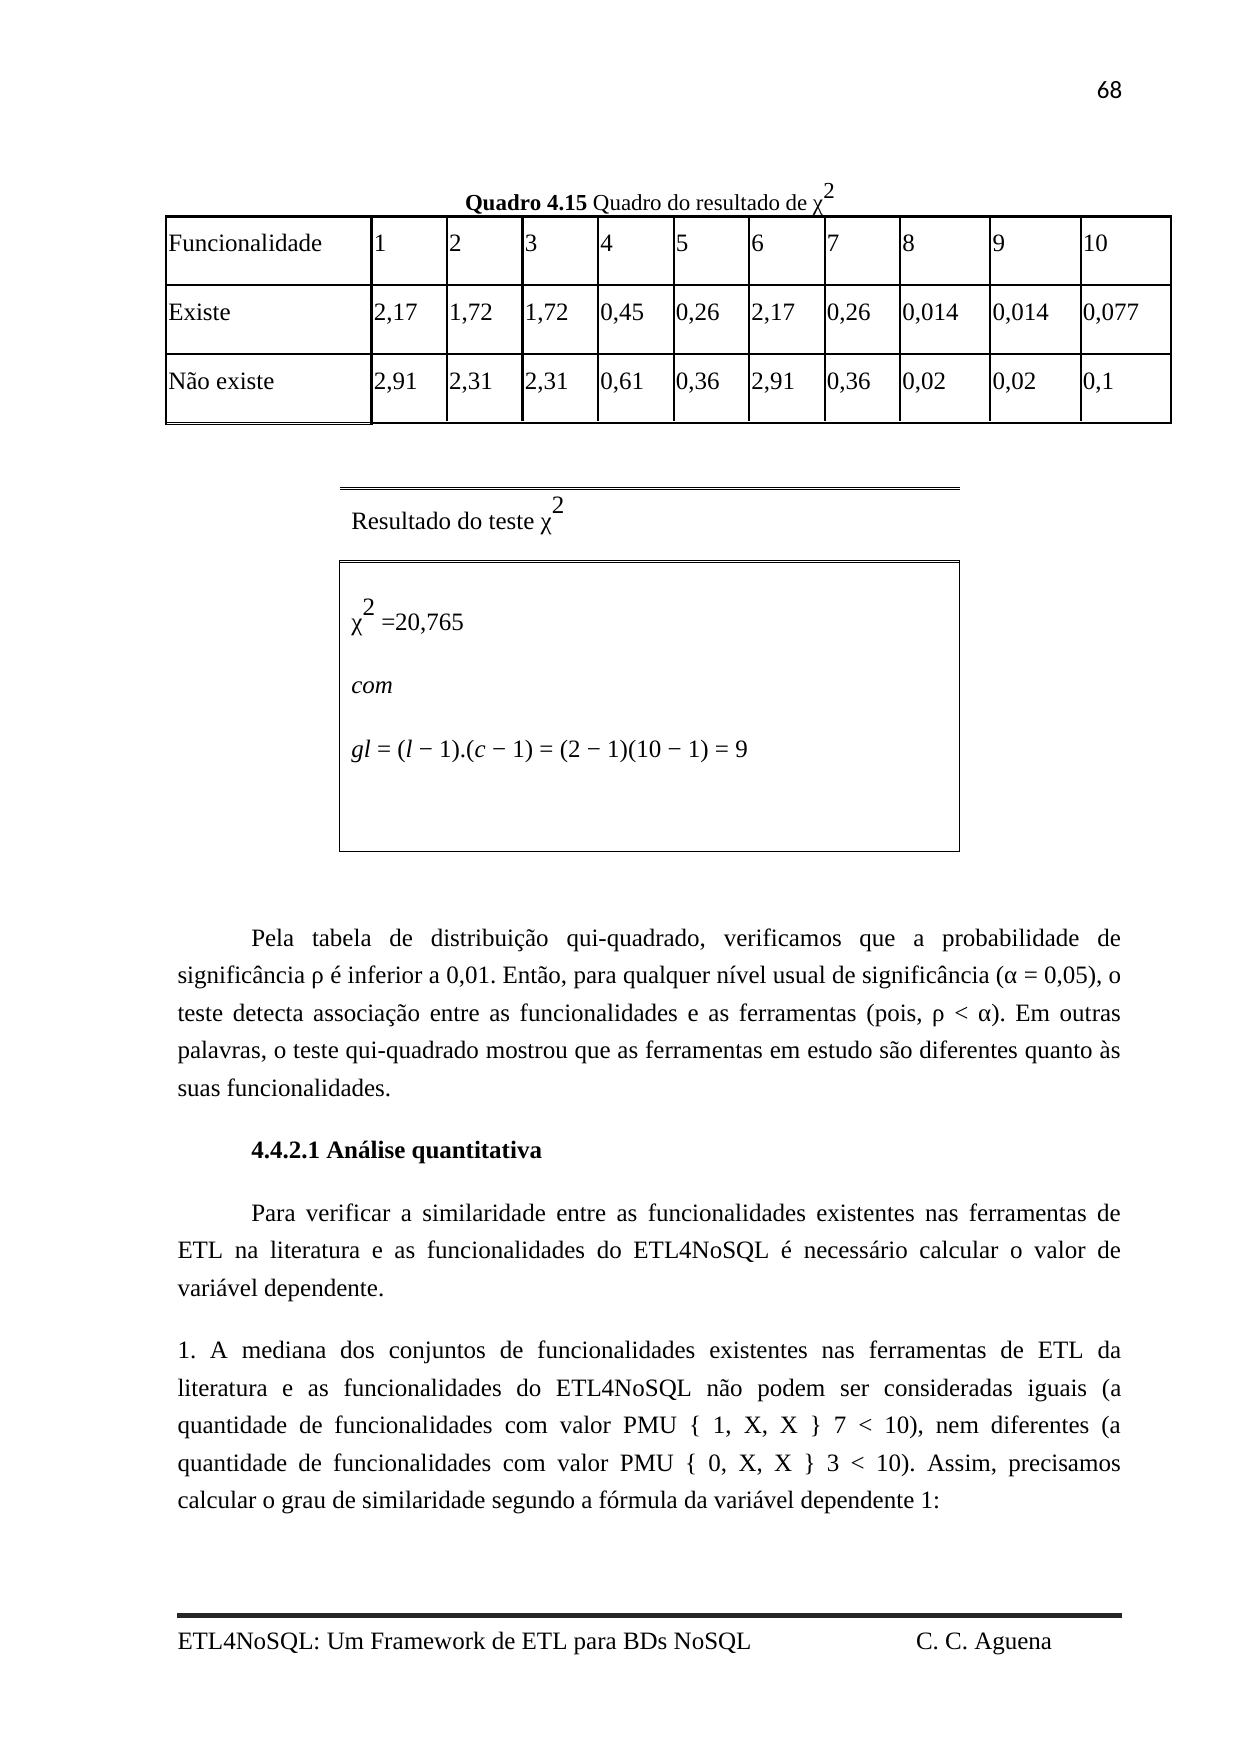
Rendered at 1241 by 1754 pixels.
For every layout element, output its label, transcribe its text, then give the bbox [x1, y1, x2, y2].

table_header 6 [750, 218, 824, 284]
table_header 10 [1082, 218, 1170, 284]
table_cell 0,36 [674, 355, 749, 422]
table_cell χ2 =20,765 com gl = (l − 1).(c − 1) = (2 − 1)(10 − 1) = 9 [340, 563, 959, 851]
table_cell 2,31 [523, 355, 598, 422]
text 4.4.2.1 Análise quantitativa [177, 1127, 1122, 1164]
table_cell 1,72 [524, 286, 597, 353]
table_header 2 [448, 218, 521, 284]
table_cell 0,077 [1082, 286, 1170, 353]
table_header 4 [599, 218, 673, 284]
table_cell 2,91 [373, 355, 447, 422]
table_cell Existe [167, 286, 370, 353]
table_header 9 [991, 218, 1080, 284]
table_cell 0,02 [900, 355, 990, 422]
table_cell 2,17 [373, 286, 446, 353]
table_cell Não existe [167, 355, 370, 422]
table_header 8 [901, 218, 989, 284]
table_header 7 [826, 218, 899, 284]
table_cell 0,61 [598, 355, 673, 422]
table_cell 1,72 [448, 286, 521, 353]
table_cell 0,1 [1081, 355, 1170, 422]
table_cell 0,45 [599, 286, 673, 353]
table_cell 0,36 [825, 355, 900, 422]
text Para verificar a similaridade entre as funcionalidades existentes nas ferramentas de ETL na literatura e as funcionalidades do ETL4NoSQL é necessário calcular o valor de variável dependente. [177, 1189, 1122, 1302]
text Pela tabela de distribuição qui-quadrado, verificamos que a probabilidade de significância ρ é inferior a 0,01. Então, para qualquer nível usual de significância (α = 0,05), o teste detecta associação entre as funcionalidades e as ferramentas (pois, ρ < α). Em outras palavras, o teste qui-quadrado mostrou que as ferramentas em estudo são diferentes quanto às suas funcionalidades. [177, 914, 1122, 1102]
table_header 3 [524, 218, 597, 284]
table_header 1 [373, 218, 446, 284]
table_header Funcionalidade [167, 218, 370, 284]
text 1. A mediana dos conjuntos de funcionalidades existentes nas ferramentas de ETL da literatura e as funcionalidades do ETL4NoSQL não podem ser consideradas iguais (a quantidade de funcionalidades com valor PMU { 1, X, X } 7 < 10), nem diferentes (a quantidade de funcionalidades com valor PMU { 0, X, X } 3 < 10). Assim, precisamos calcular o grau de similaridade segundo a fórmula da variável dependente 1: [177, 1327, 1122, 1514]
table_header 5 [675, 218, 748, 284]
text Quadro 4.15 Quadro do resultado de χ2 [177, 177, 1122, 215]
table_cell 0,014 [901, 286, 989, 353]
table_cell 0,014 [991, 286, 1080, 353]
table_cell 2,17 [750, 286, 824, 353]
table_cell 2,31 [447, 355, 522, 422]
table_cell 0,26 [675, 286, 748, 353]
table_cell 0,26 [826, 286, 899, 353]
table_header Resultado do teste χ2 [340, 490, 959, 559]
table_cell 2,91 [749, 355, 824, 422]
table_cell 0,02 [990, 355, 1081, 422]
